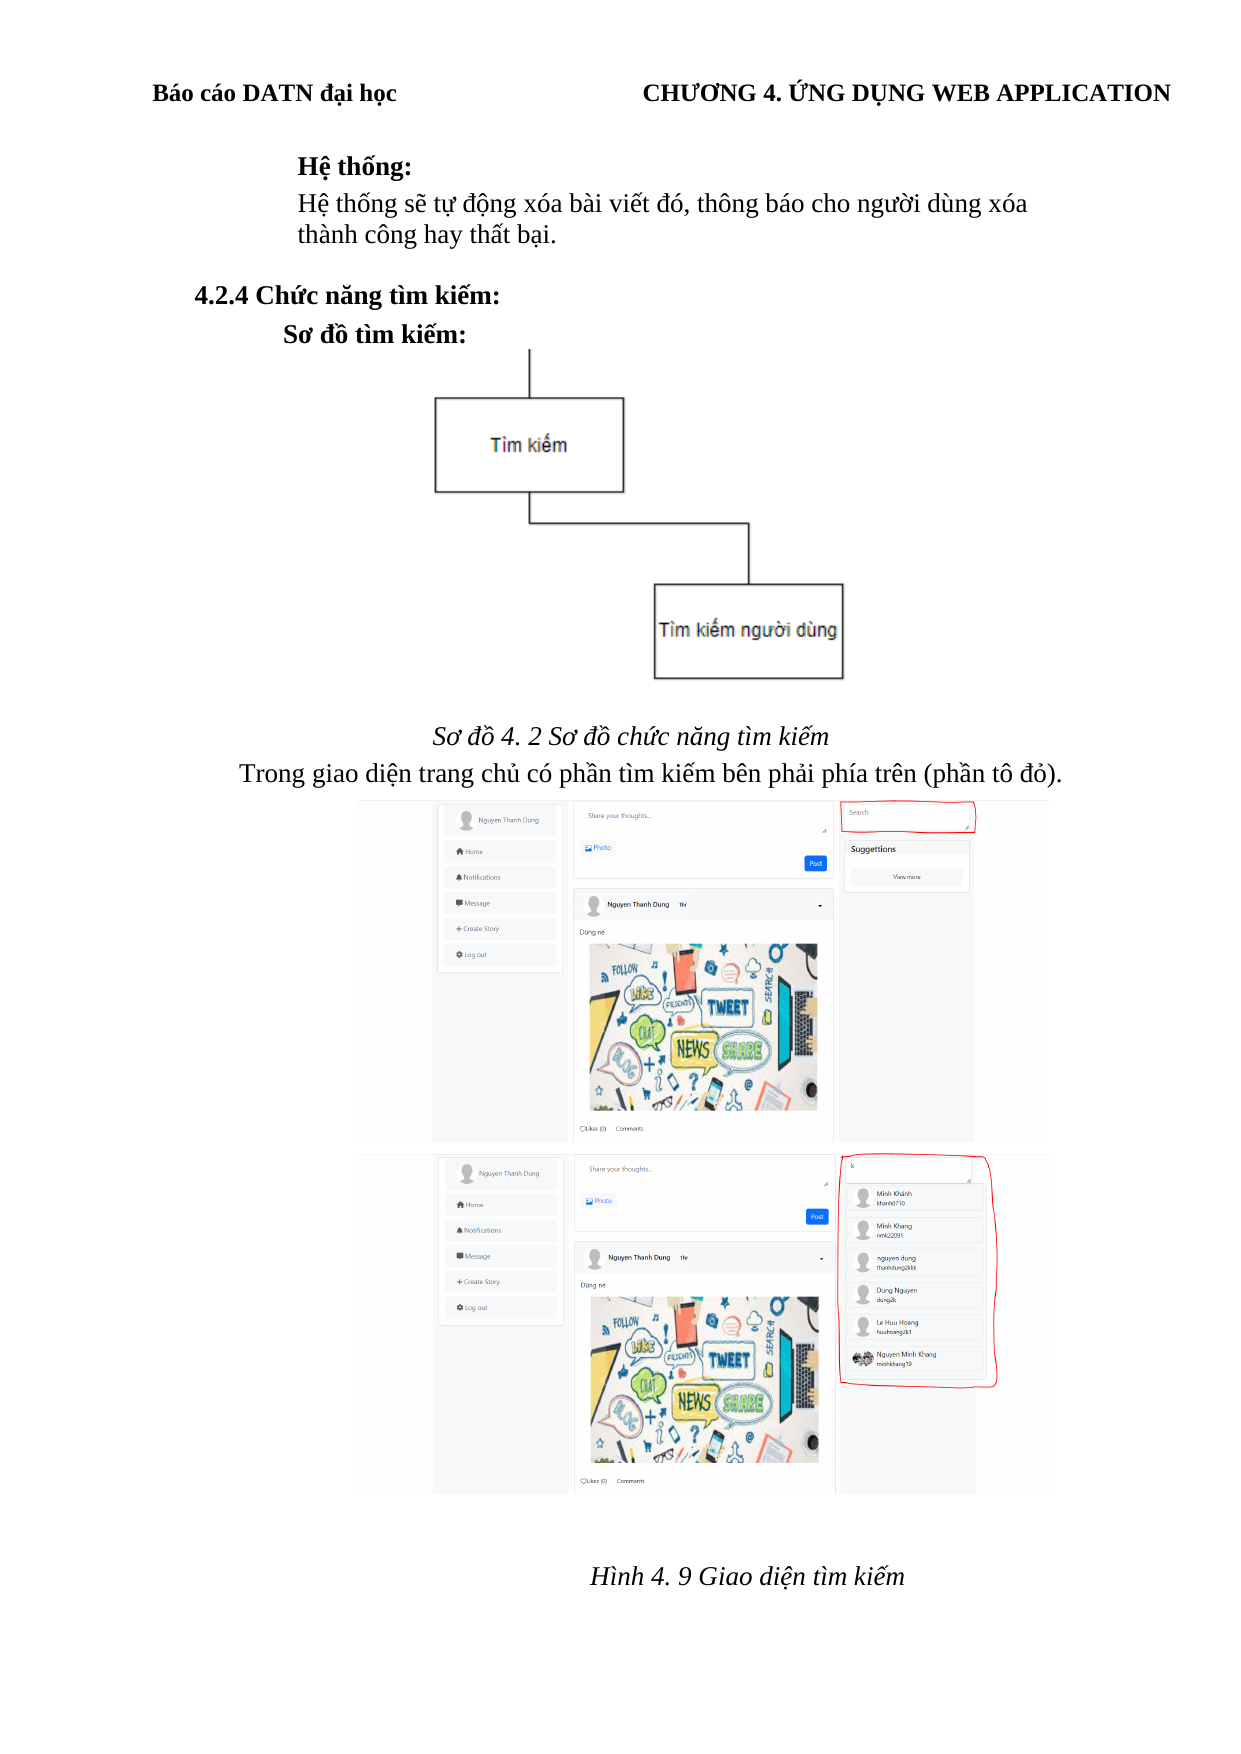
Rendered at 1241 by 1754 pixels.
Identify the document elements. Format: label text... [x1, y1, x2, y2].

text Sơ đồ 4. 2 Sơ đồ chức năng tìm kiếm [432, 720, 1090, 751]
picture [355, 349, 885, 720]
text Hệ thống sẽ tự động xóa bài viết đó, thông báo cho người dùng xóa thành công hay thất bại. [297, 187, 1090, 250]
text Sơ đồ tìm kiếm: [283, 318, 1090, 349]
subtitle 4.2.4 Chức năng tìm kiếm: [194, 279, 1090, 310]
text Hệ thống: [297, 150, 1090, 181]
picture [357, 1153, 1052, 1494]
text Hình 4. 9 Giao diện tìm kiếm [590, 1559, 1090, 1591]
text Trong giao diện trang chủ có phần tìm kiếm bên phải phía trên (phần tô đỏ). [239, 757, 1065, 788]
picture [357, 800, 1050, 1142]
